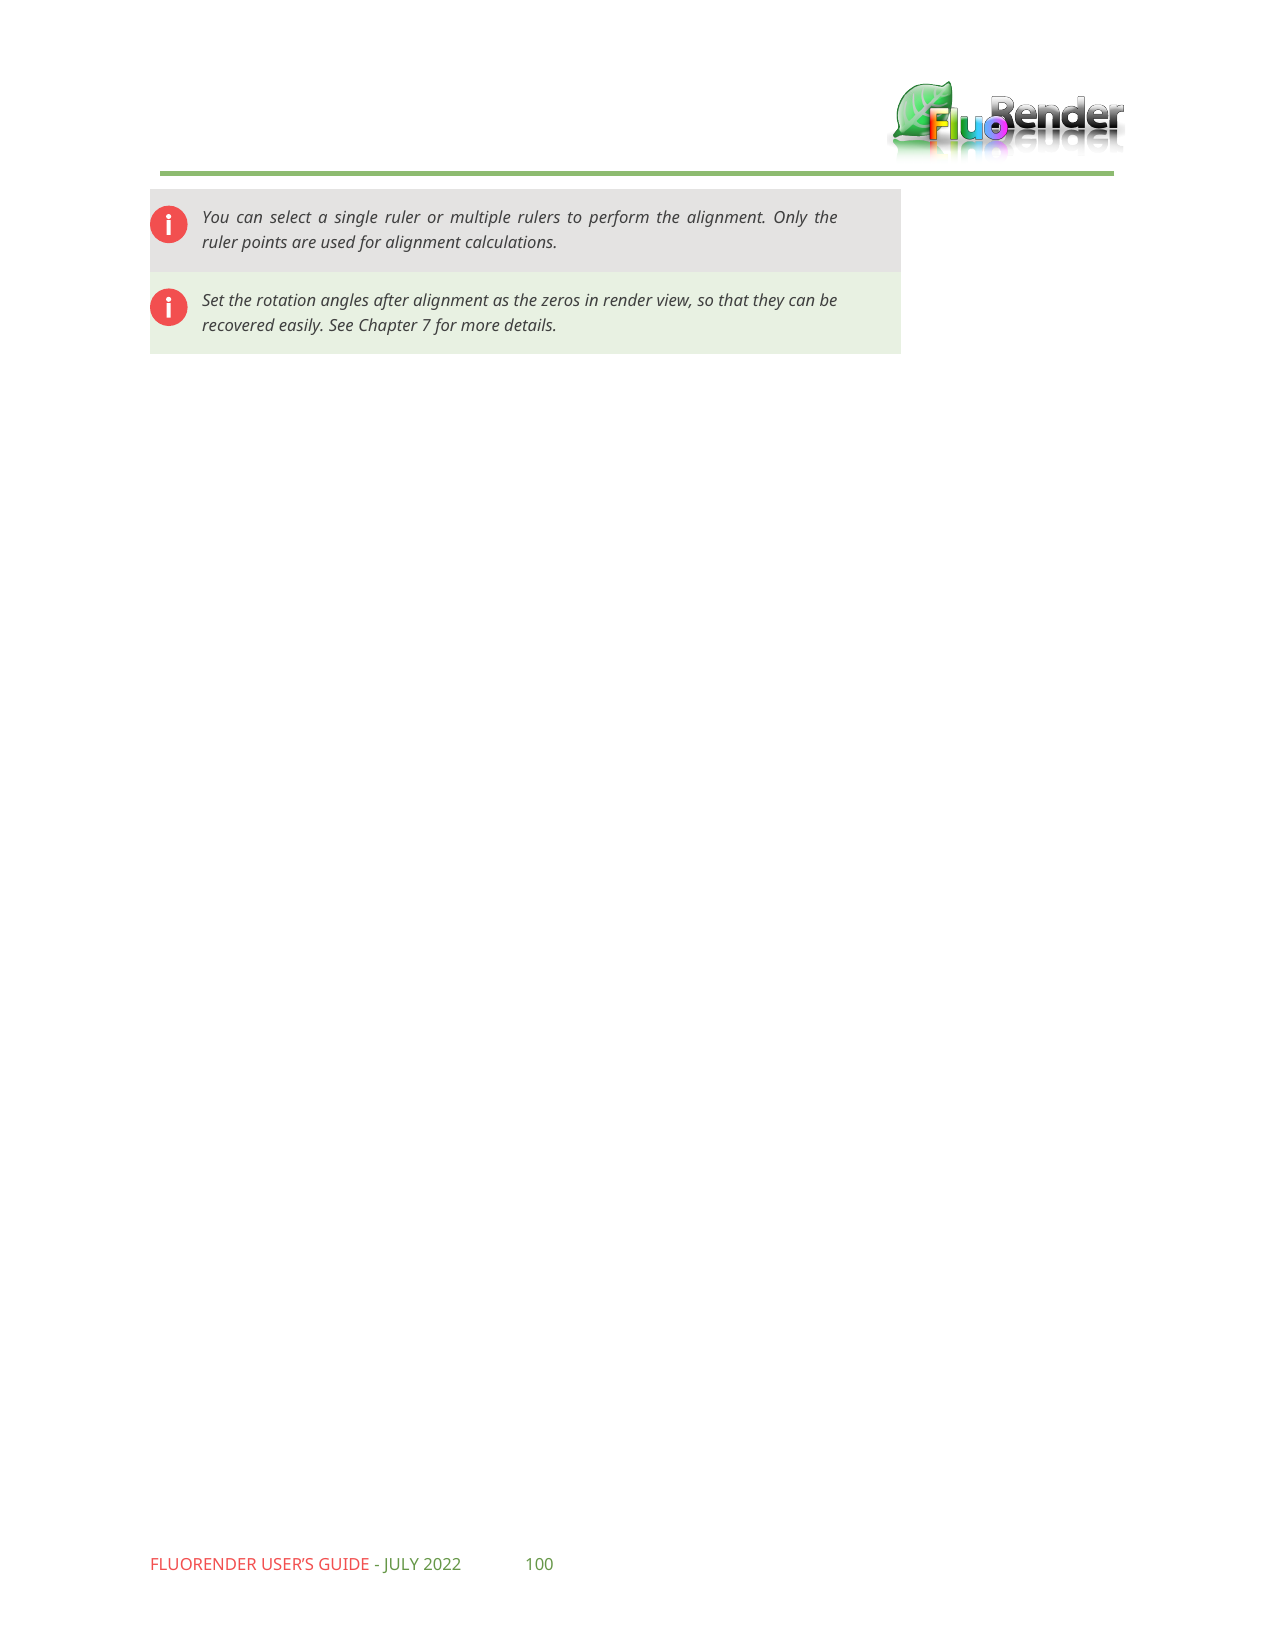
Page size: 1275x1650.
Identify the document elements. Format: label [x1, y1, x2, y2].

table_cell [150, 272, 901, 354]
picture [887, 75, 1125, 165]
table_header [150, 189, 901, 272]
